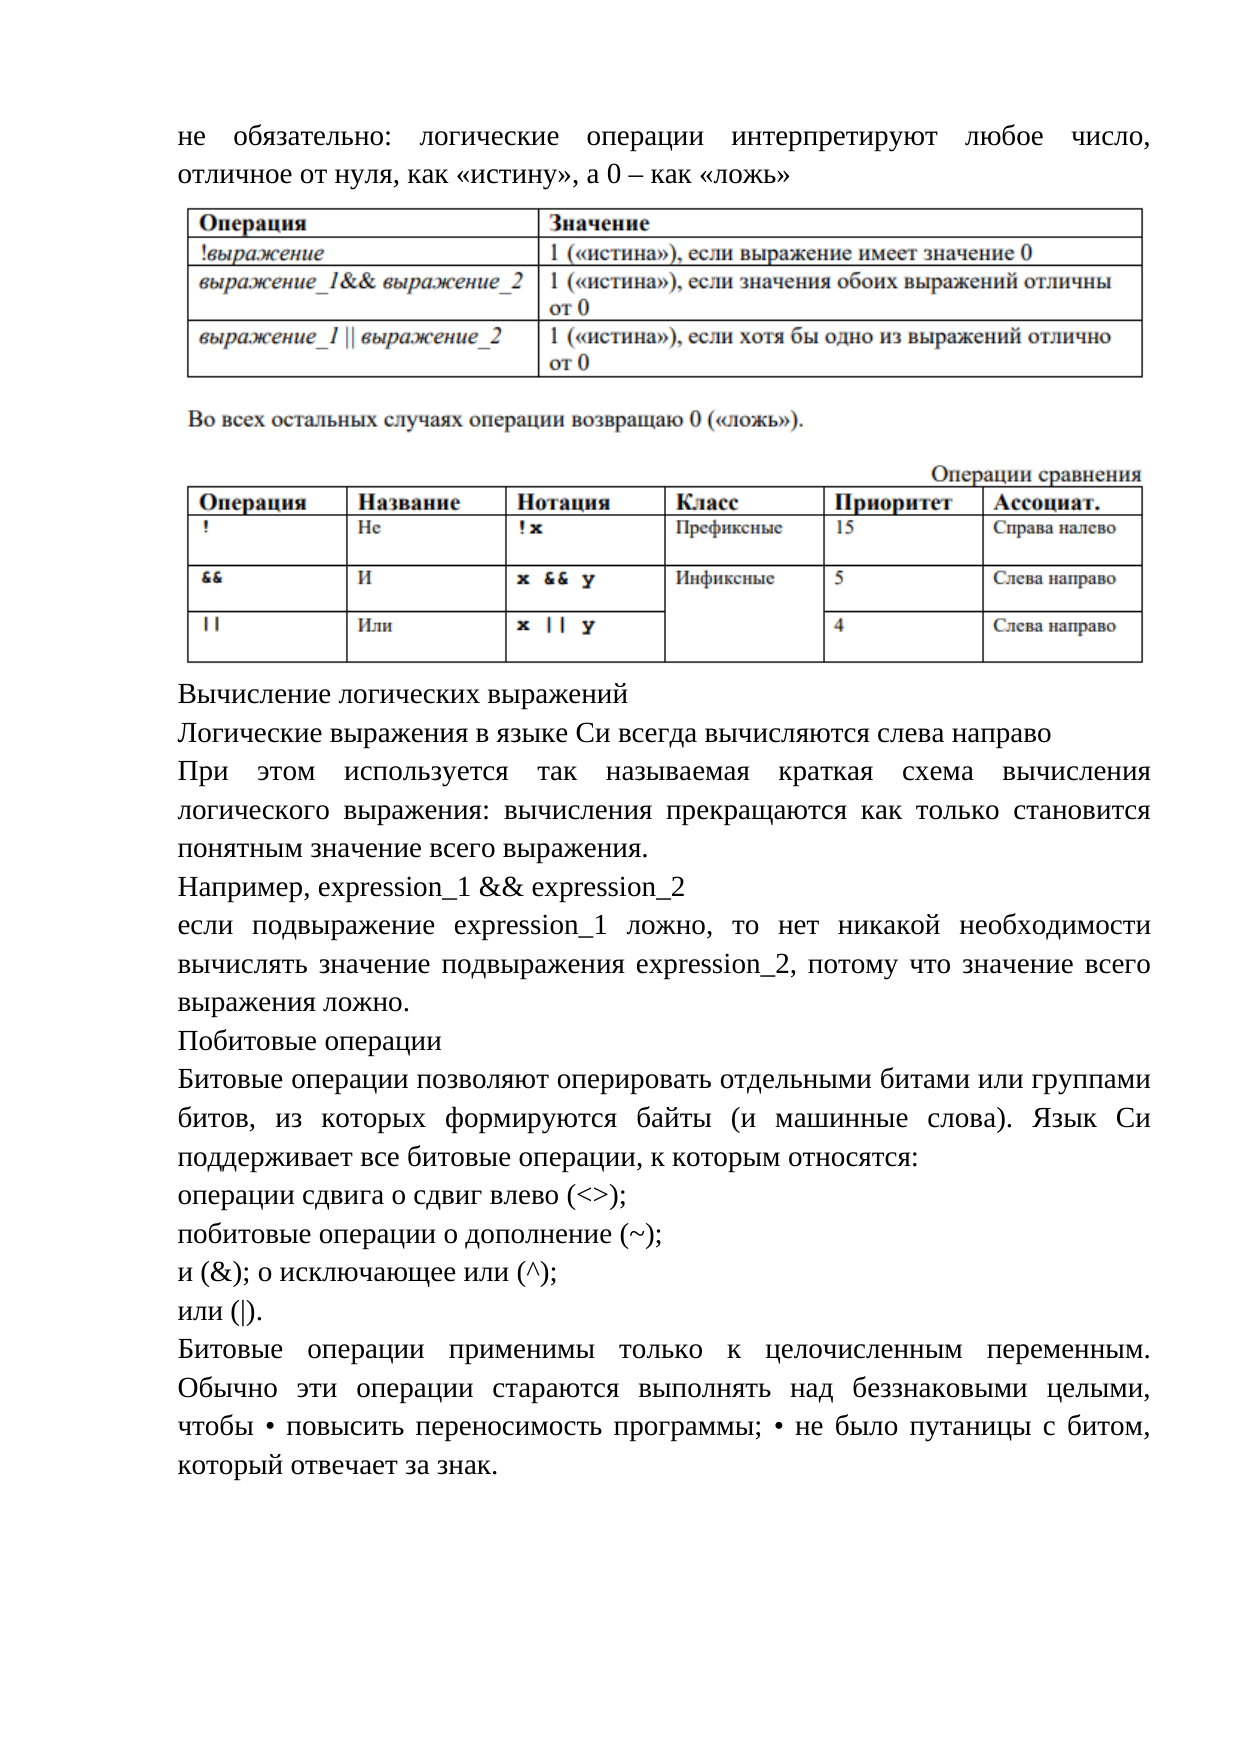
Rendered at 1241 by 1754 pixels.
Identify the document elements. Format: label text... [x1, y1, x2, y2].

text или (|). [177, 1293, 1152, 1326]
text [177, 118, 1152, 190]
picture [177, 195, 1152, 672]
text Побитовые операции [177, 1023, 1152, 1057]
text если подвыражение expression_1 ложно, то нет никакой необходимости вычислять значение подвыражения expression_2, потому что значение всего выражения ложно. [177, 907, 1152, 1018]
text Битовые операции применимы только к целочисленным переменным. Обычно эти операции стараются выполнять над беззнаковыми целыми, чтобы • повысить переносимость программы; • не было путаницы с битом, который отвечает за знак. [177, 1331, 1152, 1481]
text Логические выражения в языке Си всегда вычисляются слева направо [177, 715, 1152, 748]
text операции сдвига o сдвиг влево (<>); [177, 1177, 1152, 1211]
text Например, expression_1 && expression_2 [177, 869, 1152, 902]
text Битовые операции позволяют оперировать отдельными битами или группами битов, из которых формируются байты (и машинные слова). Язык Си поддерживает все битовые операции, к которым относятся: [177, 1062, 1152, 1172]
text При этом используется так называемая краткая схема вычисления логического выражения: вычисления прекращаются как только становится понятным значение всего выражения. [177, 753, 1152, 864]
text побитовые операции o дополнение (~); [177, 1216, 1152, 1249]
text и (&); o исключающее или (^); [177, 1254, 1152, 1288]
text Вычисление логических выражений [177, 676, 1152, 710]
